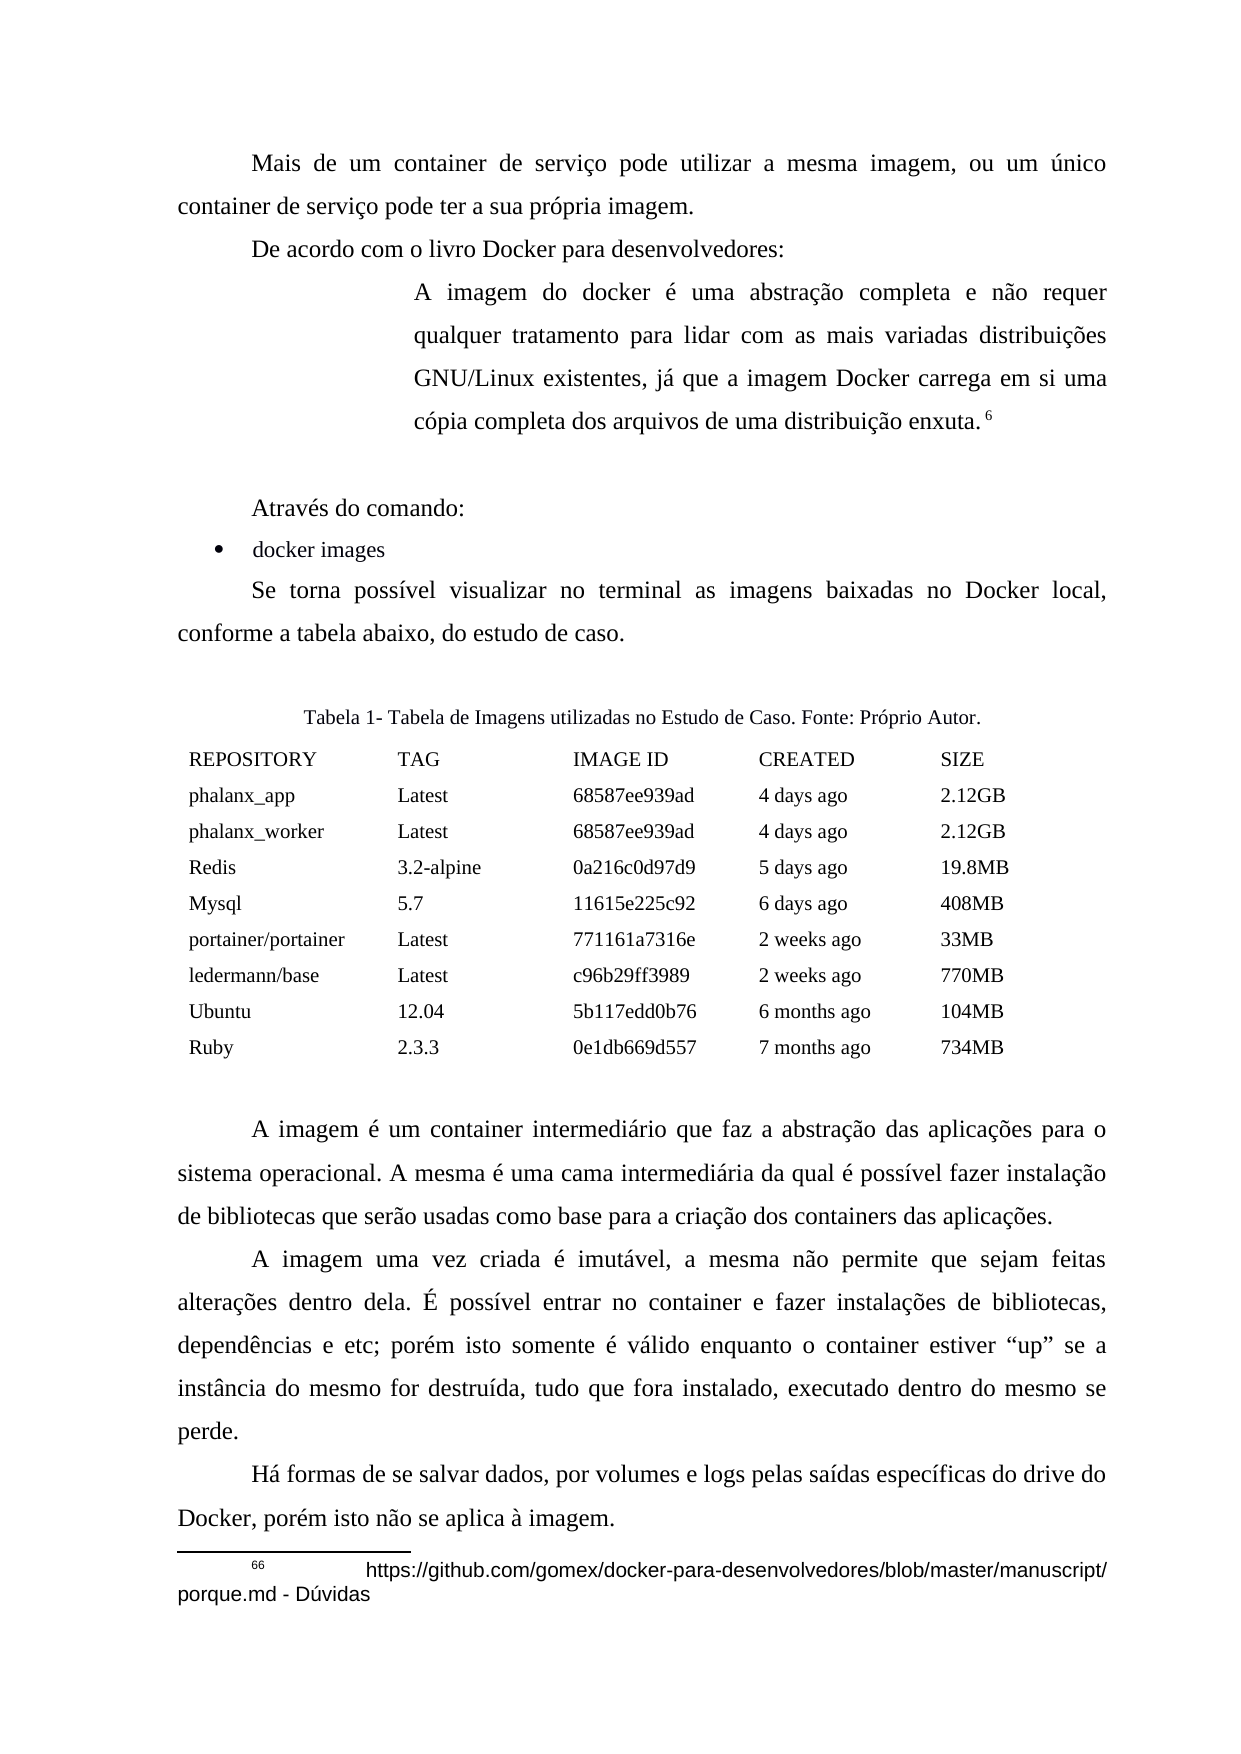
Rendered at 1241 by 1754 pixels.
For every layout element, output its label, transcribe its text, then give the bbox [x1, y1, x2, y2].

table_cell 0e1db669d557 [562, 1035, 747, 1071]
table_cell 2.3.3 [386, 1035, 562, 1071]
table_cell 5.7 [386, 891, 562, 927]
list docker images [215, 536, 1107, 562]
table_cell Ruby [177, 1035, 386, 1071]
table_cell Latest [386, 819, 562, 855]
text A imagem é um container intermediário que faz a abstração das aplicações para o sistema operacional. A mesma é uma cama intermediária da qual é possível fazer instalação de bibliotecas que serão usadas como base para a criação dos containers das aplicações. [177, 1114, 1107, 1229]
table_cell Mysql [177, 891, 386, 927]
table_cell phalanx_worker [177, 819, 386, 855]
text Há formas de se salvar dados, por volumes e logs pelas saídas específicas do drive do Docker, porém isto não se aplica à imagem. [177, 1459, 1107, 1531]
table_header CREATED [747, 747, 929, 783]
table_cell 5 days ago [747, 855, 929, 891]
table_cell 2 weeks ago [747, 927, 929, 963]
text Se torna possível visualizar no terminal as imagens baixadas no Docker local, conforme a tabela abaixo, do estudo de caso. [177, 575, 1107, 647]
text Através do comando: [177, 493, 1107, 521]
table_cell phalanx_app [177, 783, 386, 819]
table_cell 4 days ago [747, 783, 929, 819]
table_cell c96b29ff3989 [562, 963, 747, 999]
table_cell 6 days ago [747, 891, 929, 927]
text A imagem do docker é uma abstração completa e não requer qualquer tratamento para lidar com as mais variadas distribuições GNU/Linux existentes, já que a imagem Docker carrega em si uma cópia completa dos arquivos de uma distribuição enxuta. 6 [413, 277, 1107, 435]
table_cell 104MB [929, 999, 1107, 1035]
table_cell 7 months ago [747, 1035, 929, 1071]
table_cell Ubuntu [177, 999, 386, 1035]
table_cell 5b117edd0b76 [562, 999, 747, 1035]
table_cell 33MB [929, 927, 1107, 963]
table_cell 6 months ago [747, 999, 929, 1035]
table_cell 734MB [929, 1035, 1107, 1071]
text Tabela 1- Tabela de Imagens utilizadas no Estudo de Caso. Fonte: Próprio Autor. [177, 705, 1107, 729]
table_cell 68587ee939ad [562, 783, 747, 819]
table_cell Latest [386, 783, 562, 819]
text De acordo com o livro Docker para desenvolvedores: [177, 234, 1107, 263]
table_cell 408MB [929, 891, 1107, 927]
text Mais de um container de serviço pode utilizar a mesma imagem, ou um único container de serviço pode ter a sua própria imagem. [177, 148, 1107, 219]
table_header REPOSITORY [177, 747, 386, 783]
table_cell 771161a7316e [562, 927, 747, 963]
table_cell Redis [177, 855, 386, 891]
table_cell 2.12GB [929, 783, 1107, 819]
table_cell 12.04 [386, 999, 562, 1035]
table_cell 4 days ago [747, 819, 929, 855]
table_cell ledermann/base [177, 963, 386, 999]
text A imagem uma vez criada é imutável, a mesma não permite que sejam feitas alterações dentro dela. É possível entrar no container e fazer instalações de bibliotecas, dependências e etc; porém isto somente é válido enquanto o container estiver “up” se a instância do mesmo for destruída, tudo que fora instalado, executado dentro do mesmo se perde. [177, 1244, 1107, 1445]
table_cell portainer/portainer [177, 927, 386, 963]
table_cell 2.12GB [929, 819, 1107, 855]
table_cell 19.8MB [929, 855, 1107, 891]
table_cell 0a216c0d97d9 [562, 855, 747, 891]
table_cell Latest [386, 927, 562, 963]
table_cell Latest [386, 963, 562, 999]
table_cell 3.2-alpine [386, 855, 562, 891]
table_cell 770MB [929, 963, 1107, 999]
table_cell 2 weeks ago [747, 963, 929, 999]
table_header TAG [386, 747, 562, 783]
table_cell 11615e225c92 [562, 891, 747, 927]
table_header SIZE [929, 747, 1107, 783]
table_header IMAGE ID [562, 747, 747, 783]
table_cell 68587ee939ad [562, 819, 747, 855]
